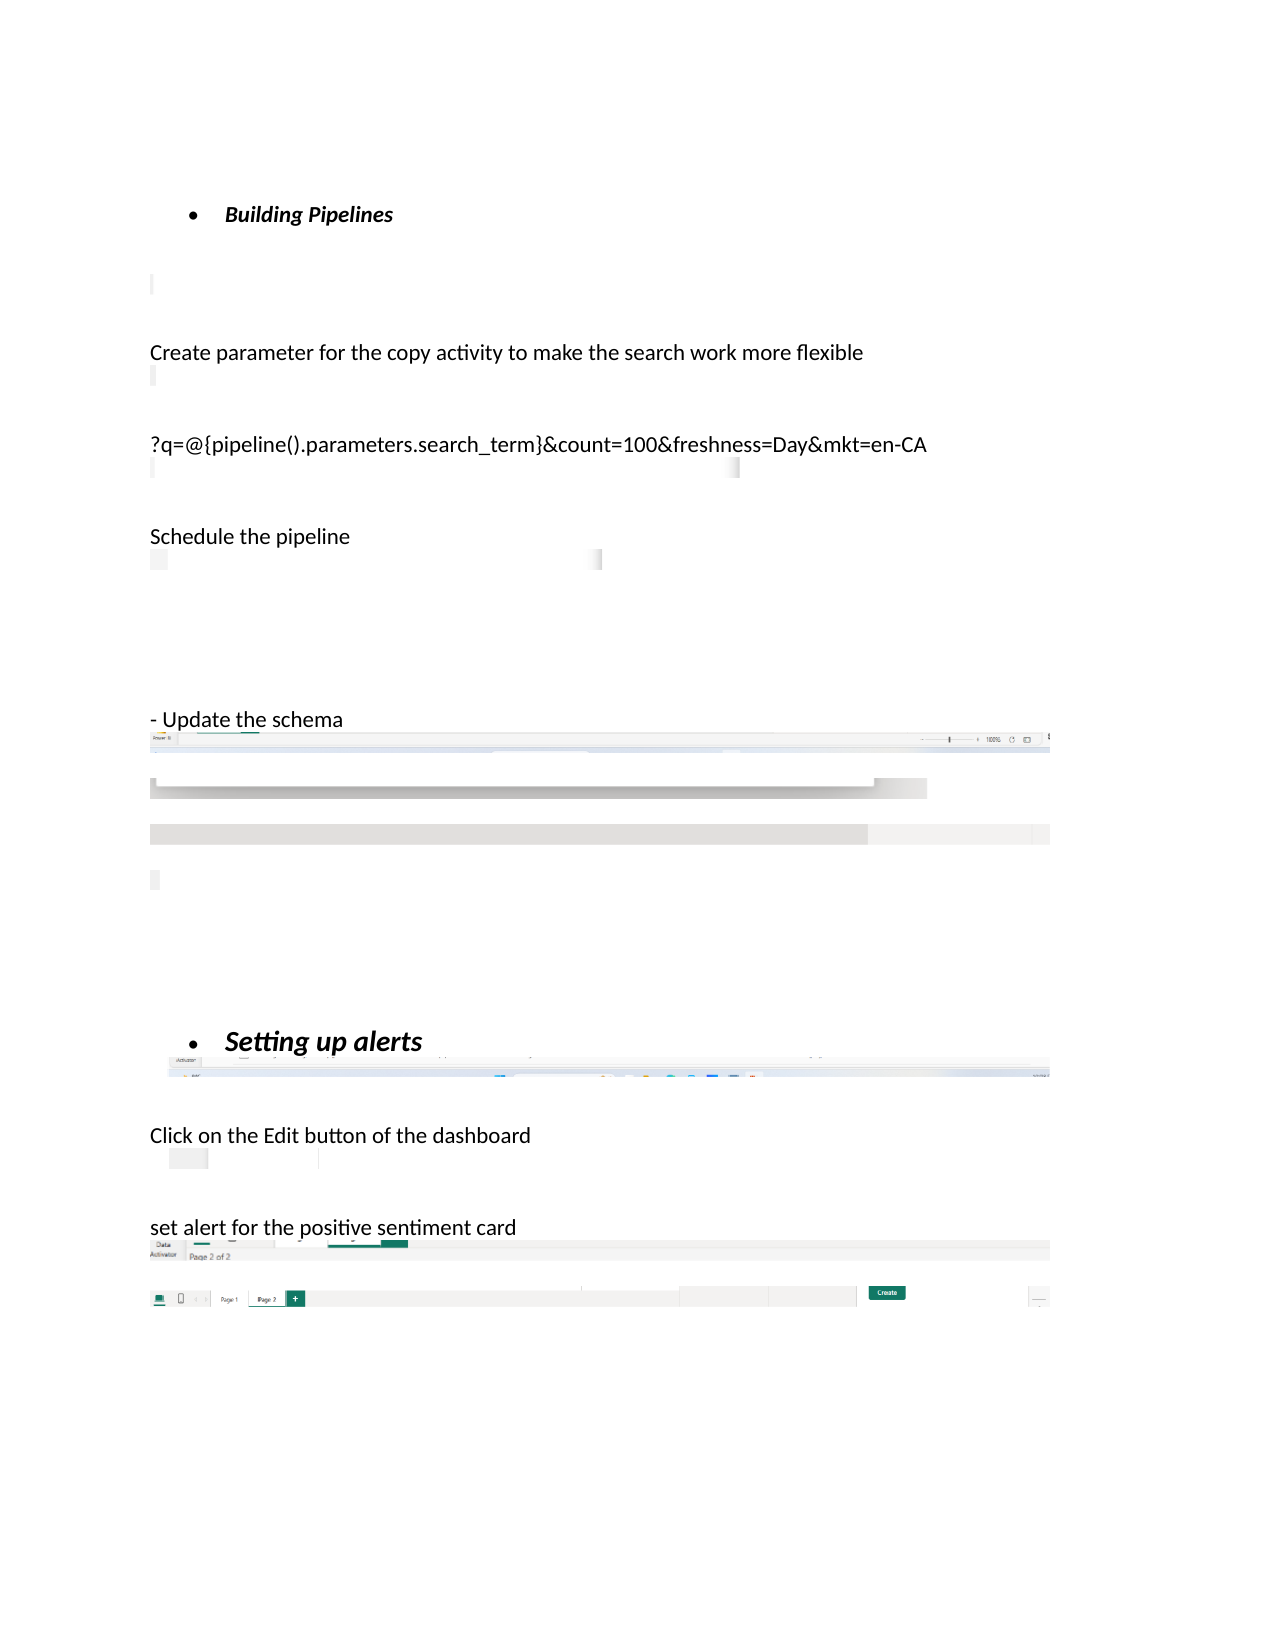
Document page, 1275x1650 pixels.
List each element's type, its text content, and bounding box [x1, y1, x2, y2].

list Setting up alerts [187, 1028, 1125, 1057]
text Create parameter for the copy activity to make the search work more flexible [150, 341, 1125, 366]
text set alert for the positive sentiment card [150, 1215, 1125, 1240]
text Click on the Edit button of the dashboard [150, 1124, 1125, 1149]
list Building Pipelines [187, 199, 1125, 228]
text ?q=@{pipeline().parameters.search_term}&count=100&freshness=Day&mkt=en-CA [150, 432, 1125, 457]
text Schedule the pipeline [150, 524, 1125, 549]
text - Update the schema [150, 707, 1125, 732]
